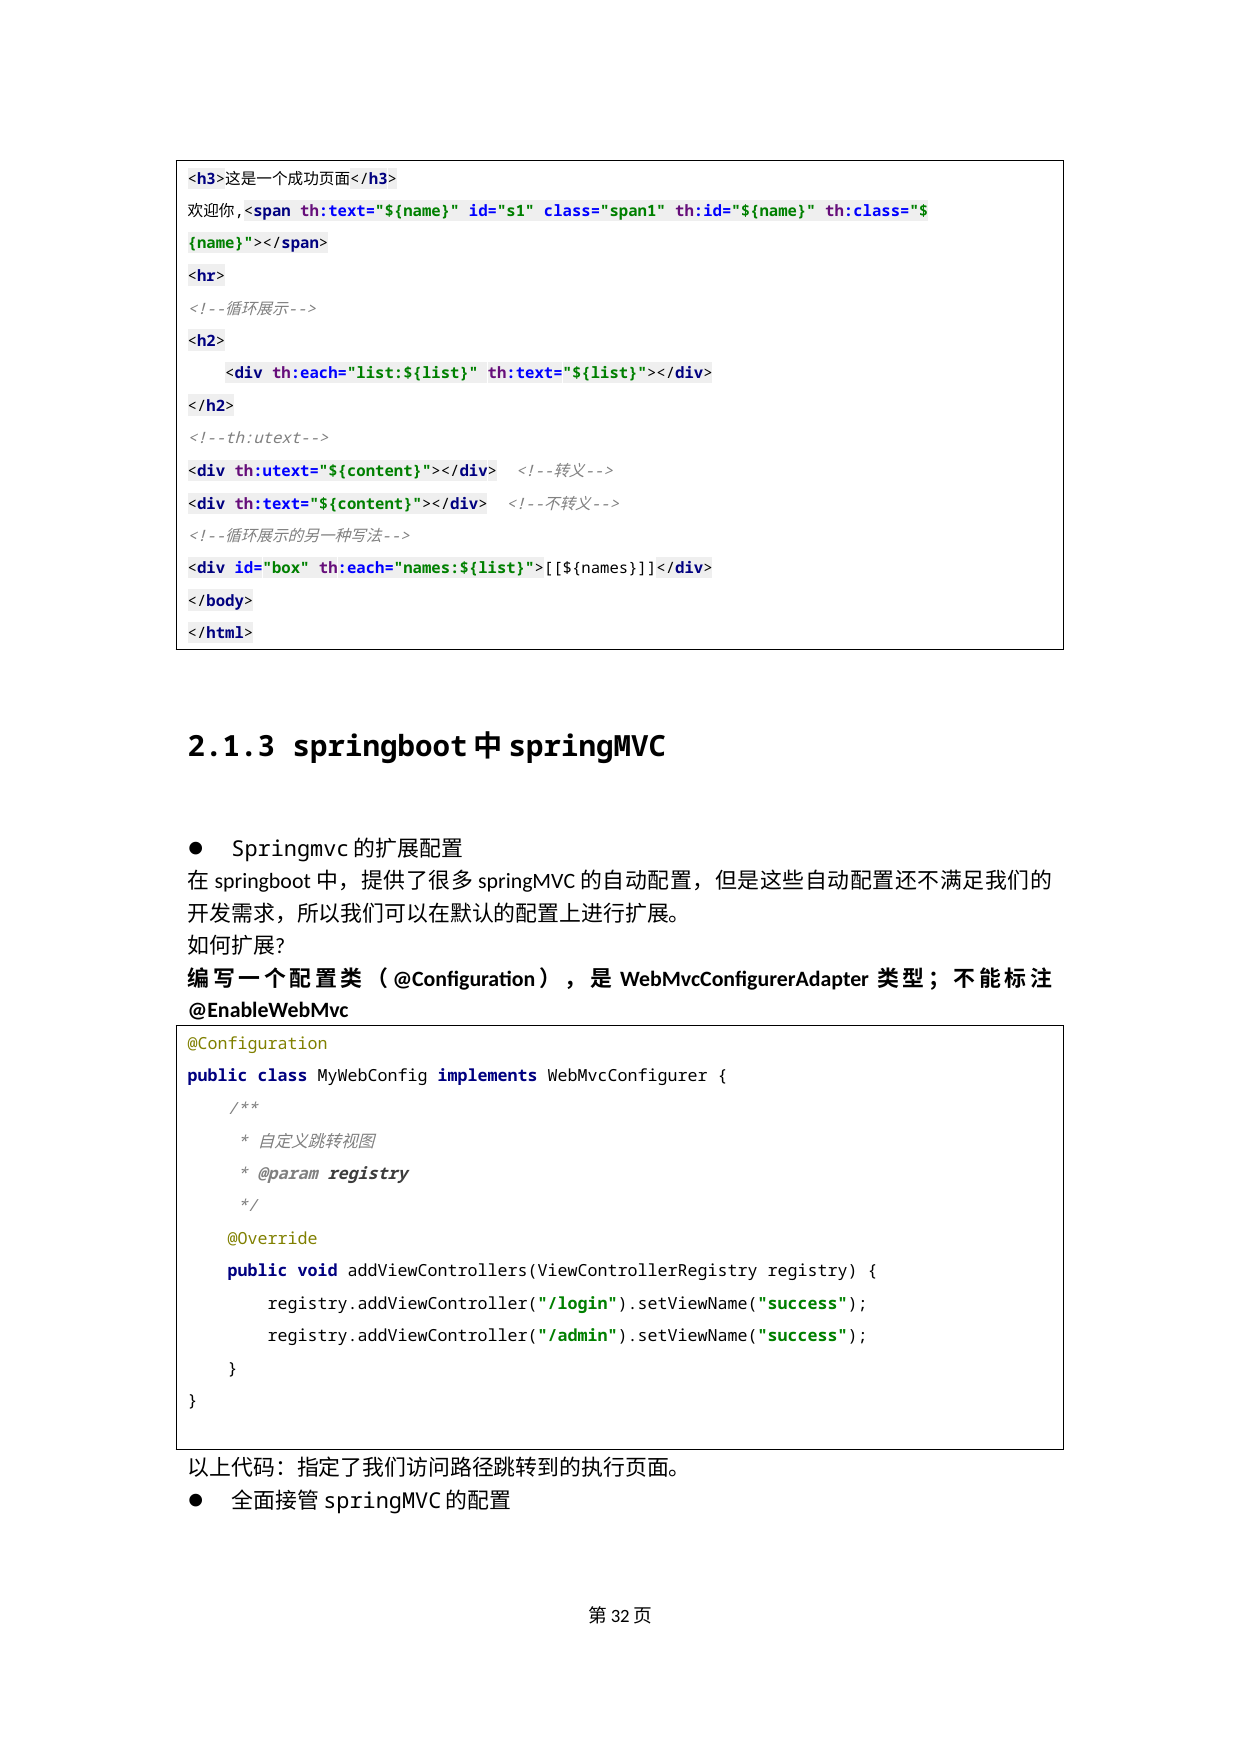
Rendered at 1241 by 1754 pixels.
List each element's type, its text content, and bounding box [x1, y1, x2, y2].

list 全面接管springMVC的配置 [187, 1482, 1053, 1515]
text 编写一个配置类（@Configuration），是WebMvcConfigurerAdapter类型；不能标注@EnableWebMvc [187, 960, 1053, 1025]
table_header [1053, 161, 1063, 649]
text 如何扩展? [187, 928, 1053, 960]
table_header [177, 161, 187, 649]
subtitle 2.1.3 springboot中springMVC [187, 711, 1053, 776]
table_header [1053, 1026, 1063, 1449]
text 在springboot中，提供了很多springMVC的自动配置，但是这些自动配置还不满足我们的开发需求，所以我们可以在默认的配置上进行扩展。 [187, 863, 1053, 928]
text 以上代码：指定了我们访问路径跳转到的执行页面。 [187, 1450, 1053, 1482]
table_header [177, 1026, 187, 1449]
list Springmvc的扩展配置 [187, 830, 1053, 863]
